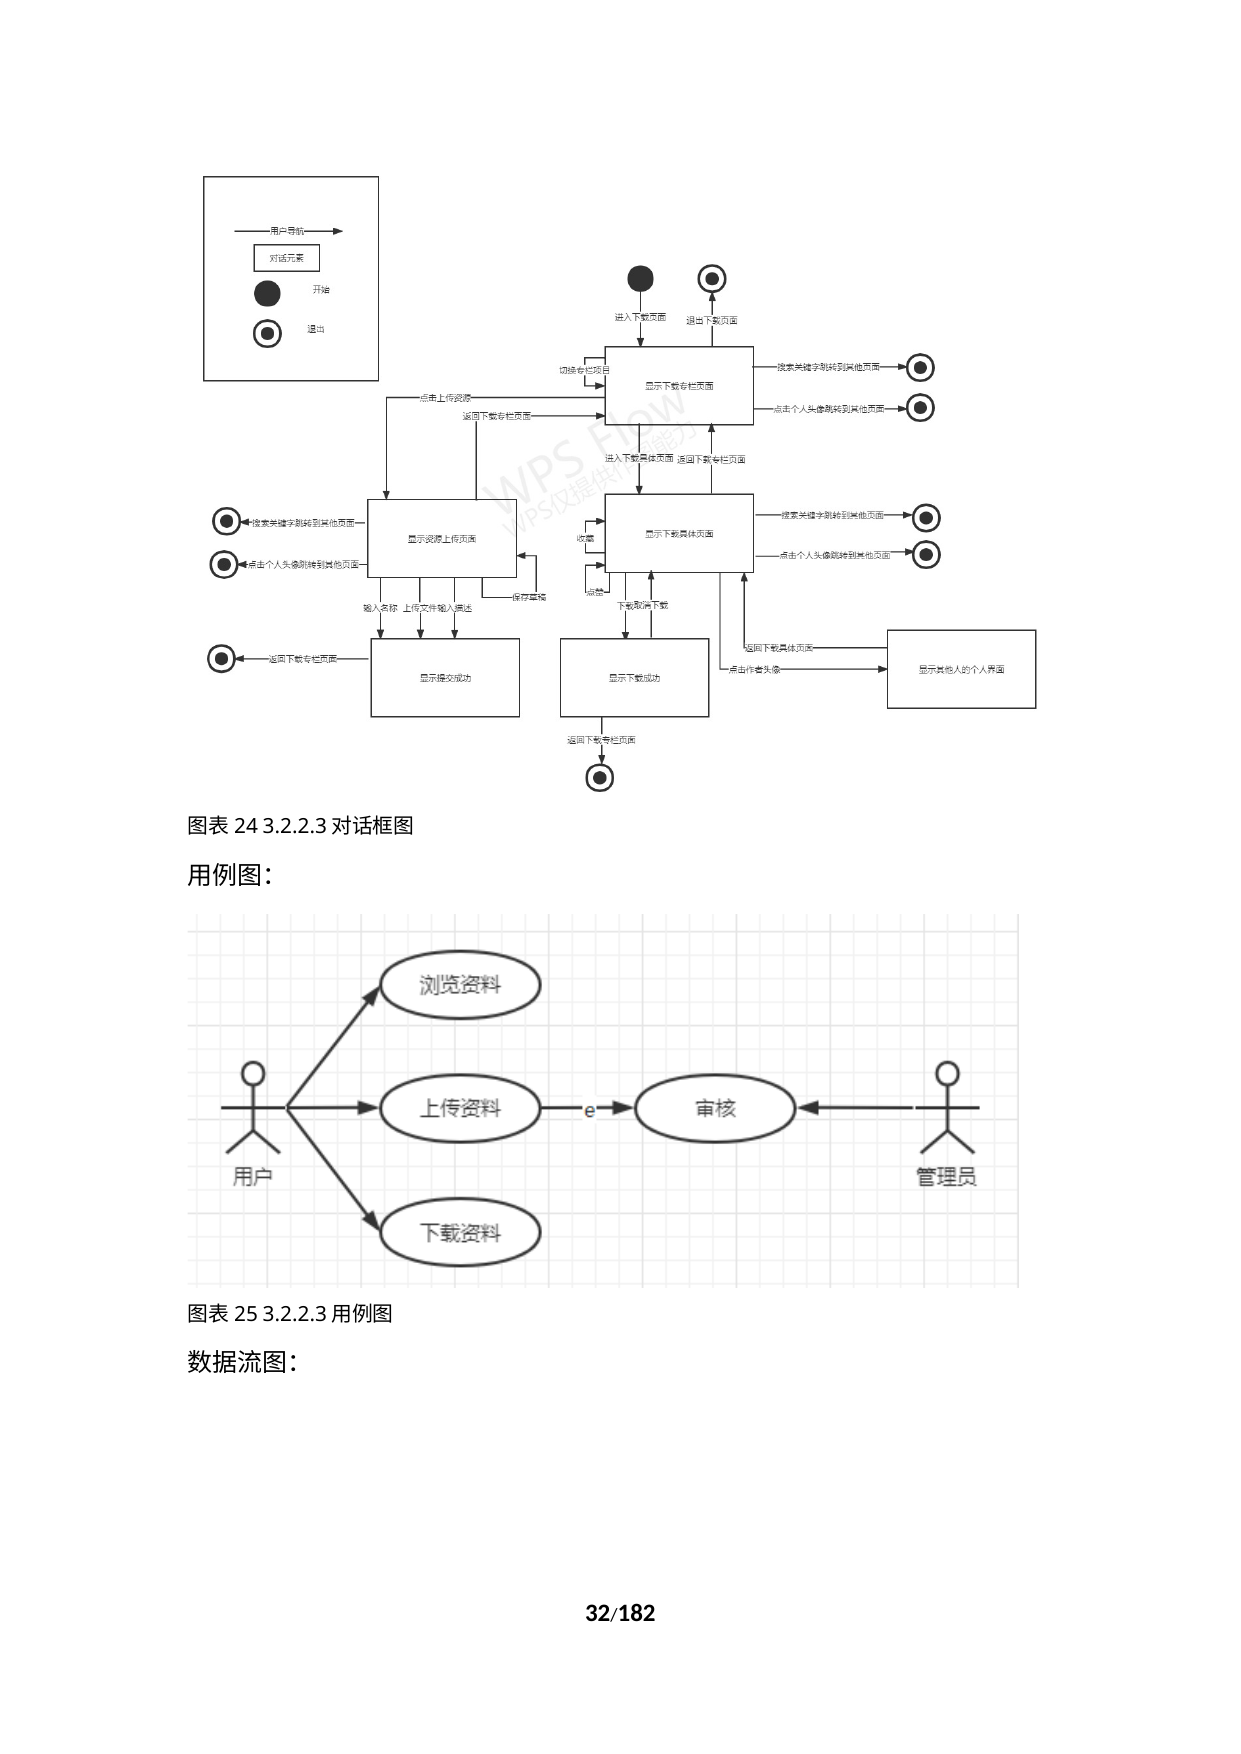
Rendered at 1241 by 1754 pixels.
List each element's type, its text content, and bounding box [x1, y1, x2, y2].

text 数据流图： [187, 1328, 1053, 1393]
picture [187, 160, 1052, 807]
text 图表 25 3.2.2.3用例图 [187, 1296, 1053, 1328]
text 图表 24 3.2.2.3对话框图 [187, 808, 1053, 841]
text 用例图： [187, 841, 1053, 1296]
